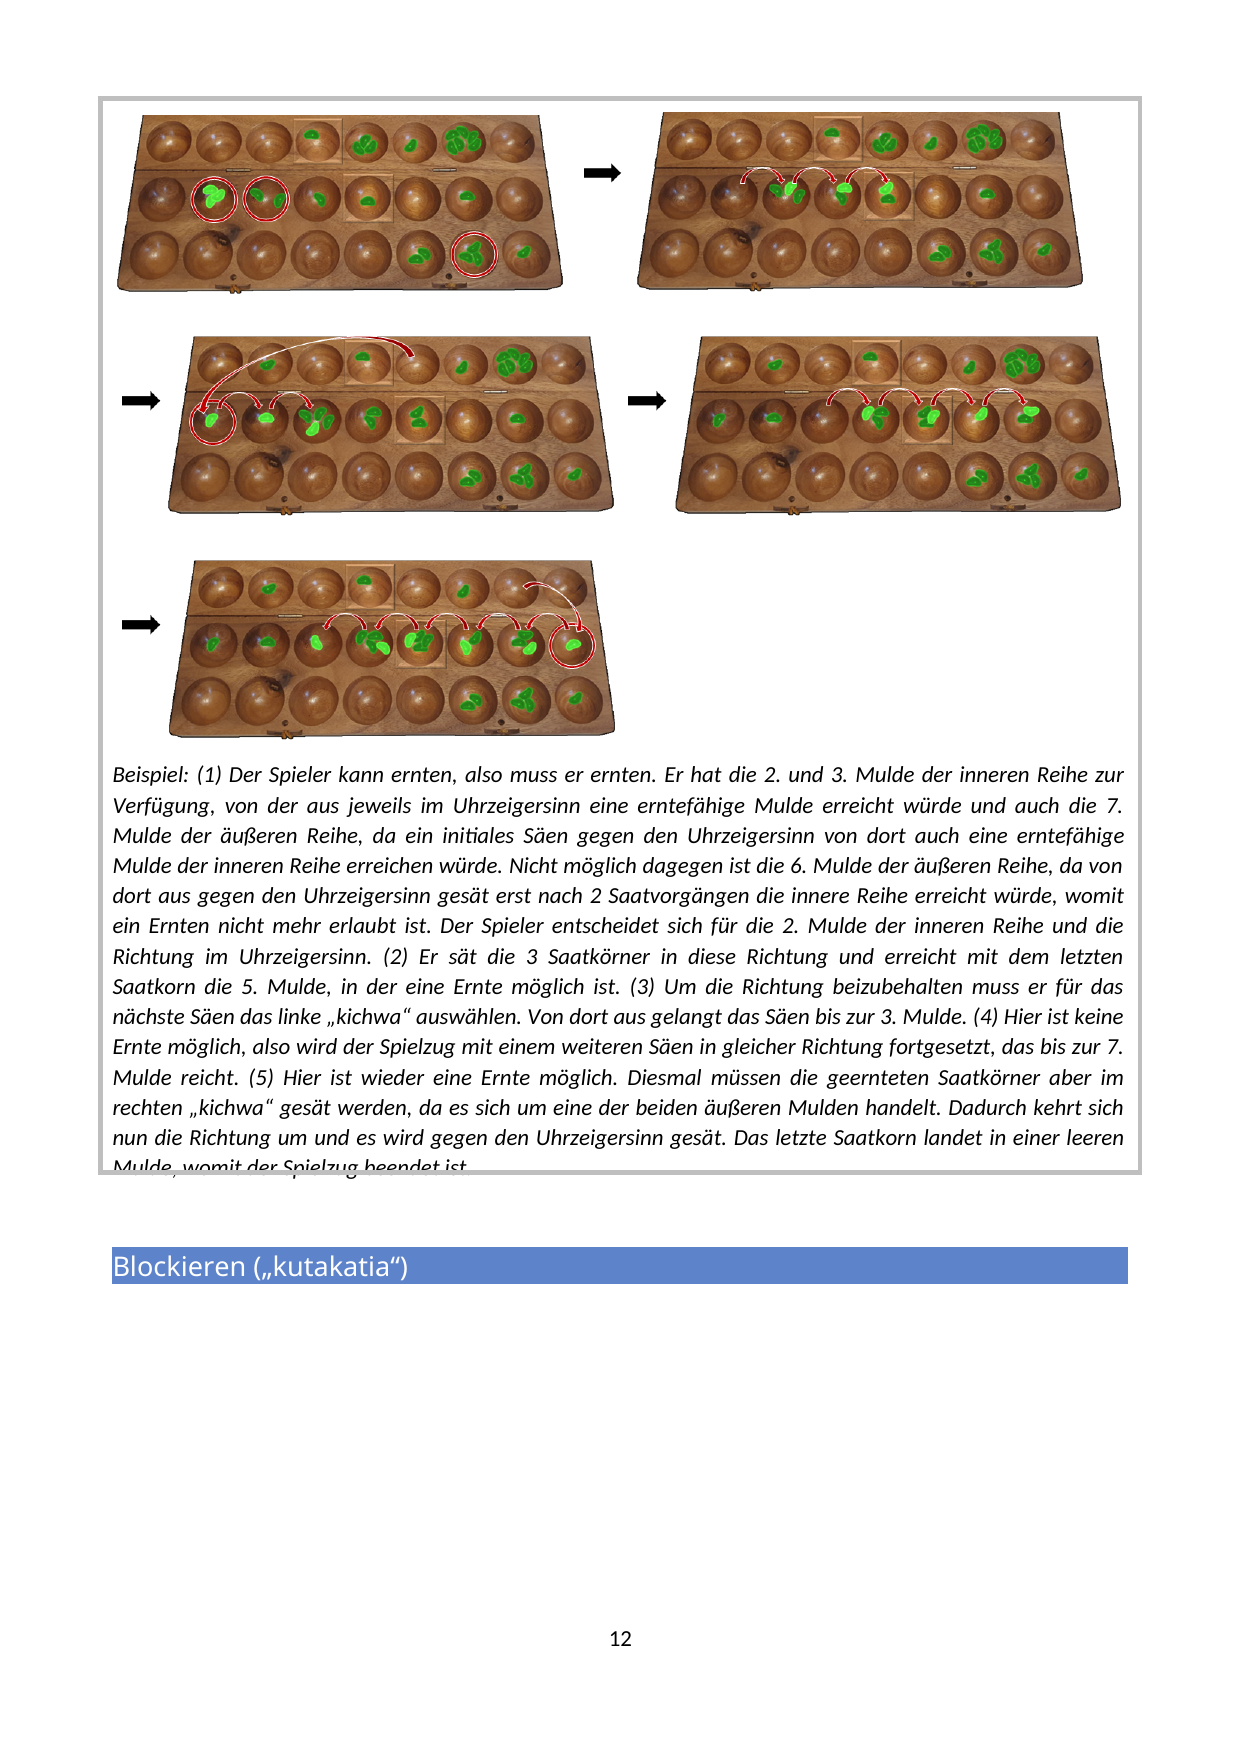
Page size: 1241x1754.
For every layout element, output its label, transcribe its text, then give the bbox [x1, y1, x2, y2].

text Beispiel: (1) Der Spieler kann ernten, also muss er ernten. Er hat die 2. und 3. Mulde der inneren Reihe zur Verfügung, von der aus jeweils im Uhrzeigersinn eine erntefähige Mulde erreicht würde und auch die 7. Mulde der äußeren Reihe, da ein initiales Säen gegen den Uhrzeigersinn von dort auch eine erntefähige Mulde der inneren Reihe erreichen würde. Nicht möglich dagegen ist die 6. Mulde der äußeren Reihe, da von dort aus gegen den Uhrzeigersinn gesät erst nach 2 Saatvorgängen die innere Reihe erreicht würde, womit ein Ernten nicht mehr erlaubt ist. Der Spieler entscheidet sich für die 2. Mulde der inneren Reihe und die Richtung im Uhrzeigersinn. (2) Er sät die 3 Saatkörner in diese Richtung und erreicht mit dem letzten Saatkorn die 5. Mulde, in der eine Ernte möglich ist. (3) Um die Richtung beizubehalten muss er für das nächste Säen das linke „kichwa“ auswählen. Von dort aus gelangt das Säen bis zur 3. Mulde. (4) Hier ist keine Ernte möglich, also wird der Spielzug mit einem weiteren Säen in gleicher Richtung fortgesetzt, das bis zur 7. Mulde reicht. (5) Hier ist wieder eine Ernte möglich. Diesmal müssen die geernteten Saatkörner aber im rechten „kichwa“ gesät werden, da es sich um eine der beiden äußeren Mulden handelt. Dadurch kehrt sich nun die Richtung um und es wird gegen den Uhrzeigersinn gesät. Das letzte Saatkorn landet in einer leeren Mulde, womit der Spielzug beendet ist. [112, 761, 1128, 1170]
subtitle Blockieren („kutakatia“) [112, 1247, 1128, 1284]
picture [112, 112, 1127, 742]
